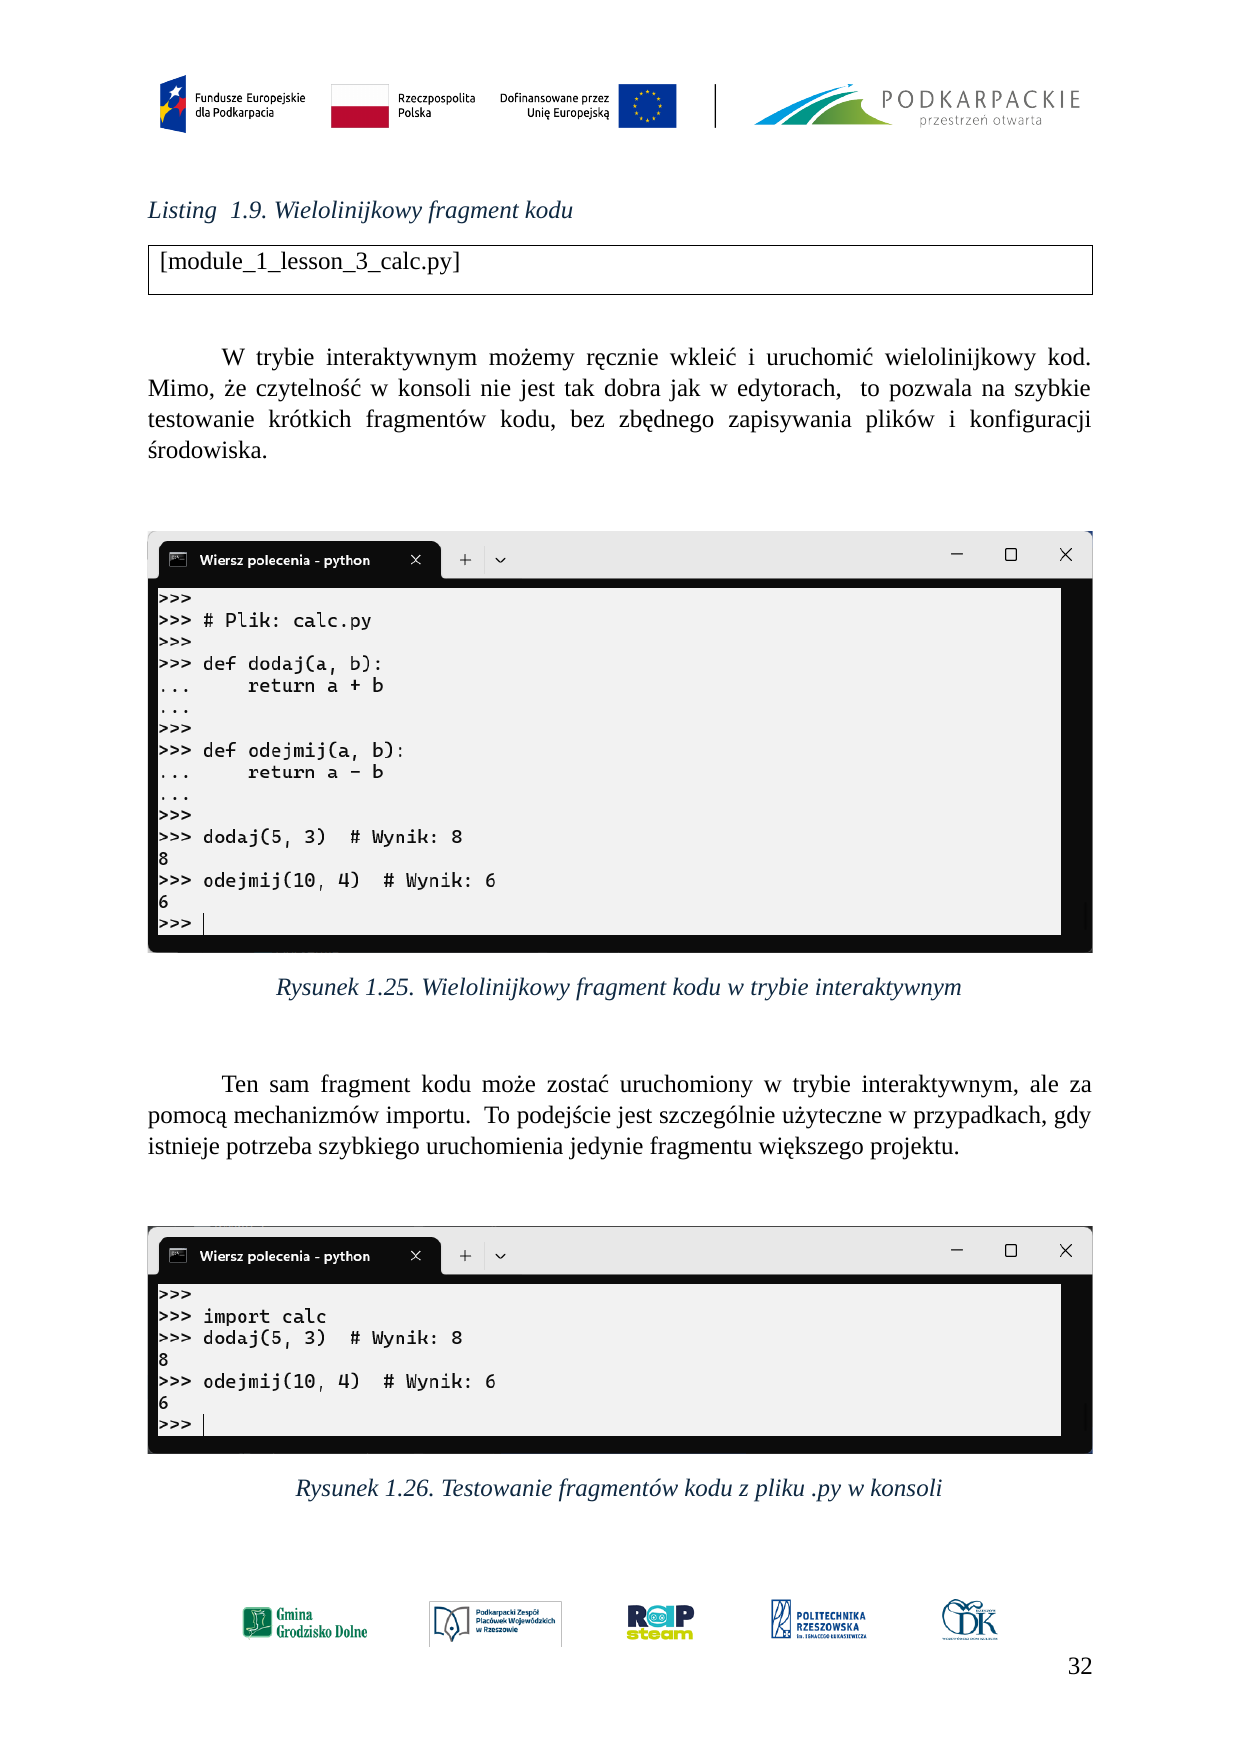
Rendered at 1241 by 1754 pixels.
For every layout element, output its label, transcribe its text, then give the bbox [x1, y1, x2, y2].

picture [147, 1226, 1093, 1454]
table_header [module_1_lesson_3_calc.py] [149, 246, 1092, 294]
picture [147, 60, 1093, 148]
picture [147, 531, 1093, 953]
text Ten sam fragment kodu może zostać uruchomiony w trybie interaktywnym, ale za pomocą mechanizmów importu. To podejście jest szczególnie użyteczne w przypadkach, gdy istnieje potrzeba szybkiego uruchomienia jedynie fragmentu większego projektu. [148, 1069, 1092, 1160]
text Listing 1.9. Wielolinijkowy fragment kodu [148, 195, 1092, 224]
picture [242, 1585, 998, 1652]
text W trybie interaktywnym możemy ręcznie wkleić i uruchomić wielolinijkowy kod. Mimo, że czytelność w konsoli nie jest tak dobra jak w edytorach, to pozwala na szybkie testowanie krótkich fragmentów kodu, bez zbędnego zapisywania plików i konfiguracji środowiska. [148, 342, 1092, 464]
text Rysunek 1.26. Testowanie fragmentów kodu z pliku .py w konsoli [148, 1473, 1092, 1501]
text Rysunek 1.25. Wielolinijkowy fragment kodu w trybie interaktywnym [148, 972, 1092, 1000]
